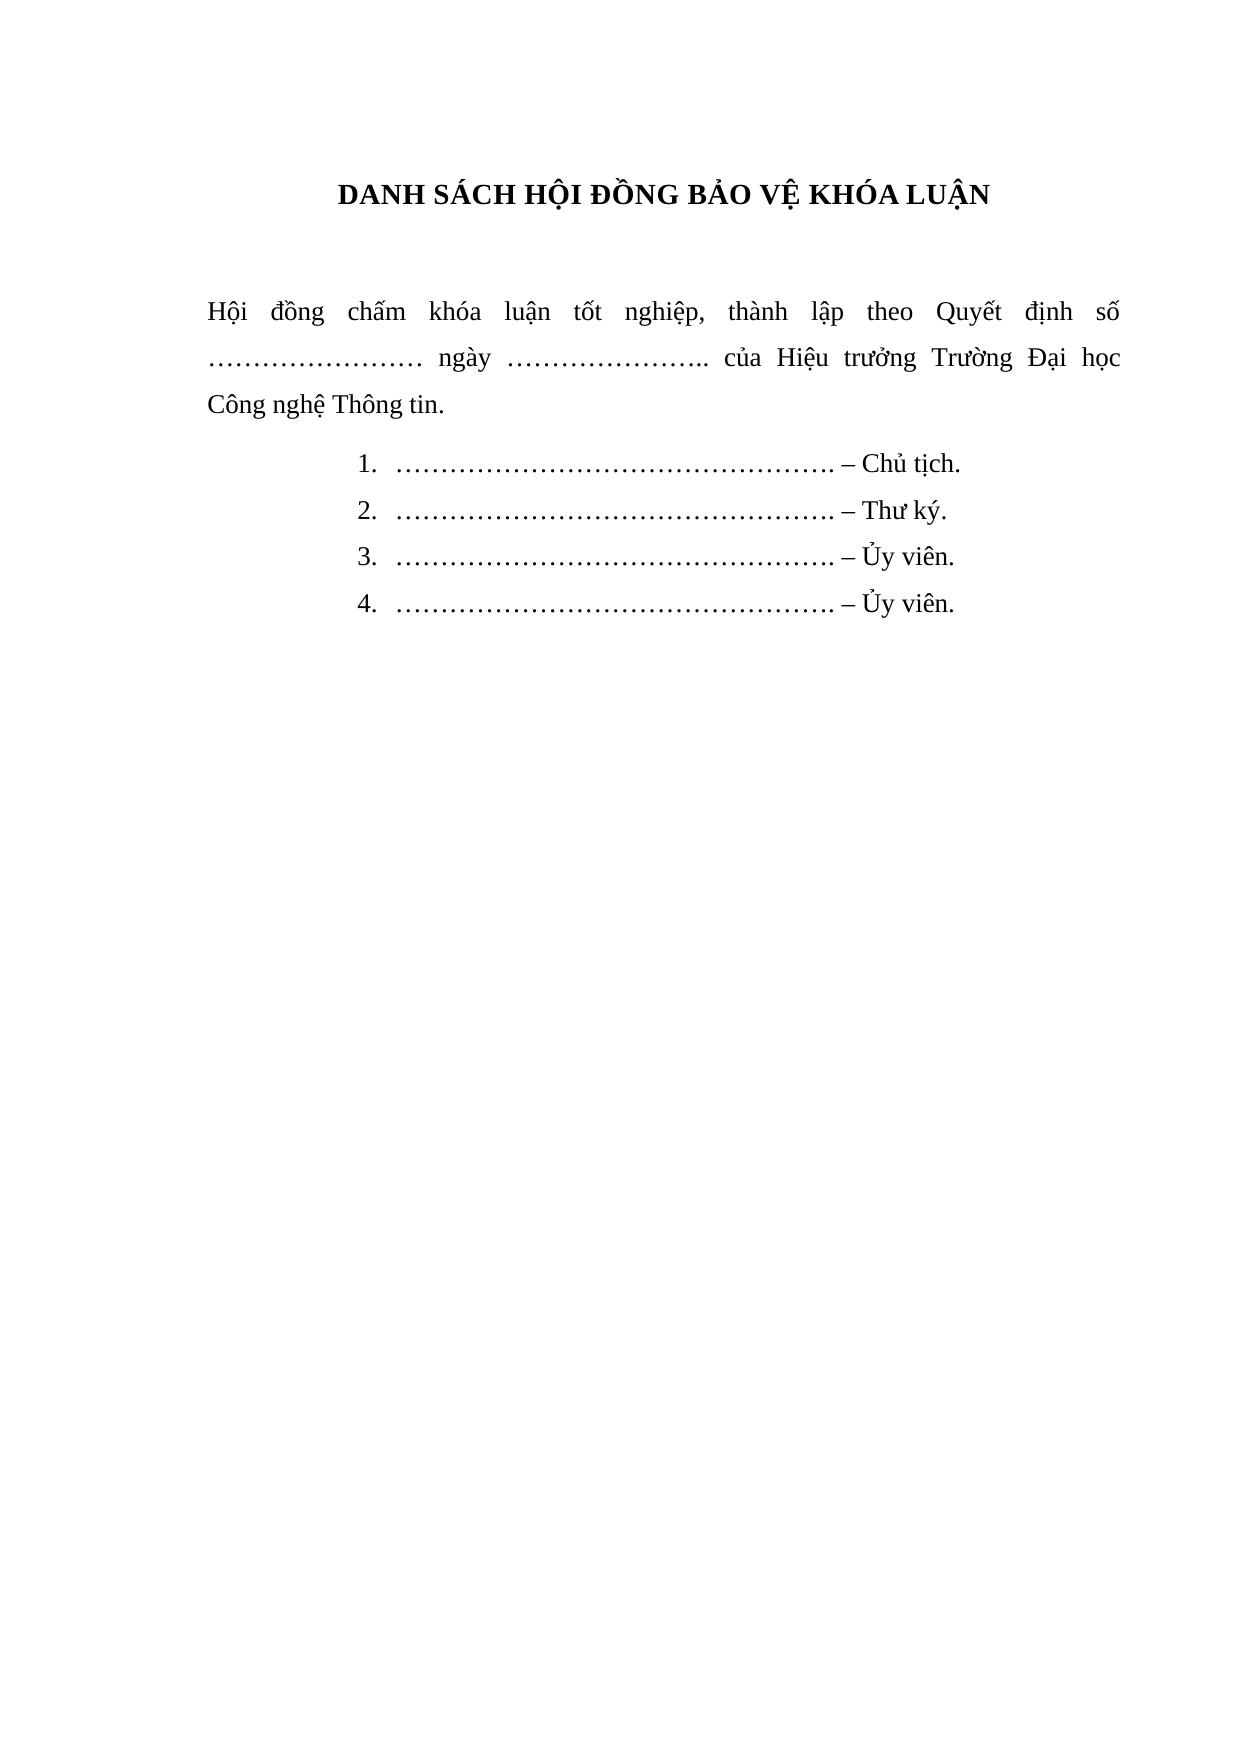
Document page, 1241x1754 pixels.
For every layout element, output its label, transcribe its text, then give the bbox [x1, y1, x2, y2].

title DANH SÁCH HỘI ĐỒNG BẢO VỆ KHÓA LUẬN [207, 177, 1122, 211]
list …………………………………………. – Thư ký. [357, 494, 1122, 525]
list …………………………………………. – Ủy viên. [357, 587, 1122, 618]
text Hội đồng chấm khóa luận tốt nghiệp, thành lập theo Quyết định số …………………… ngày ………………….. của Hiệu trưởng Trường Đại học Công nghệ Thông tin. [207, 295, 1122, 419]
list …………………………………………. – Ủy viên. [357, 541, 1122, 572]
list …………………………………………. – Chủ tịch. [357, 447, 1122, 478]
